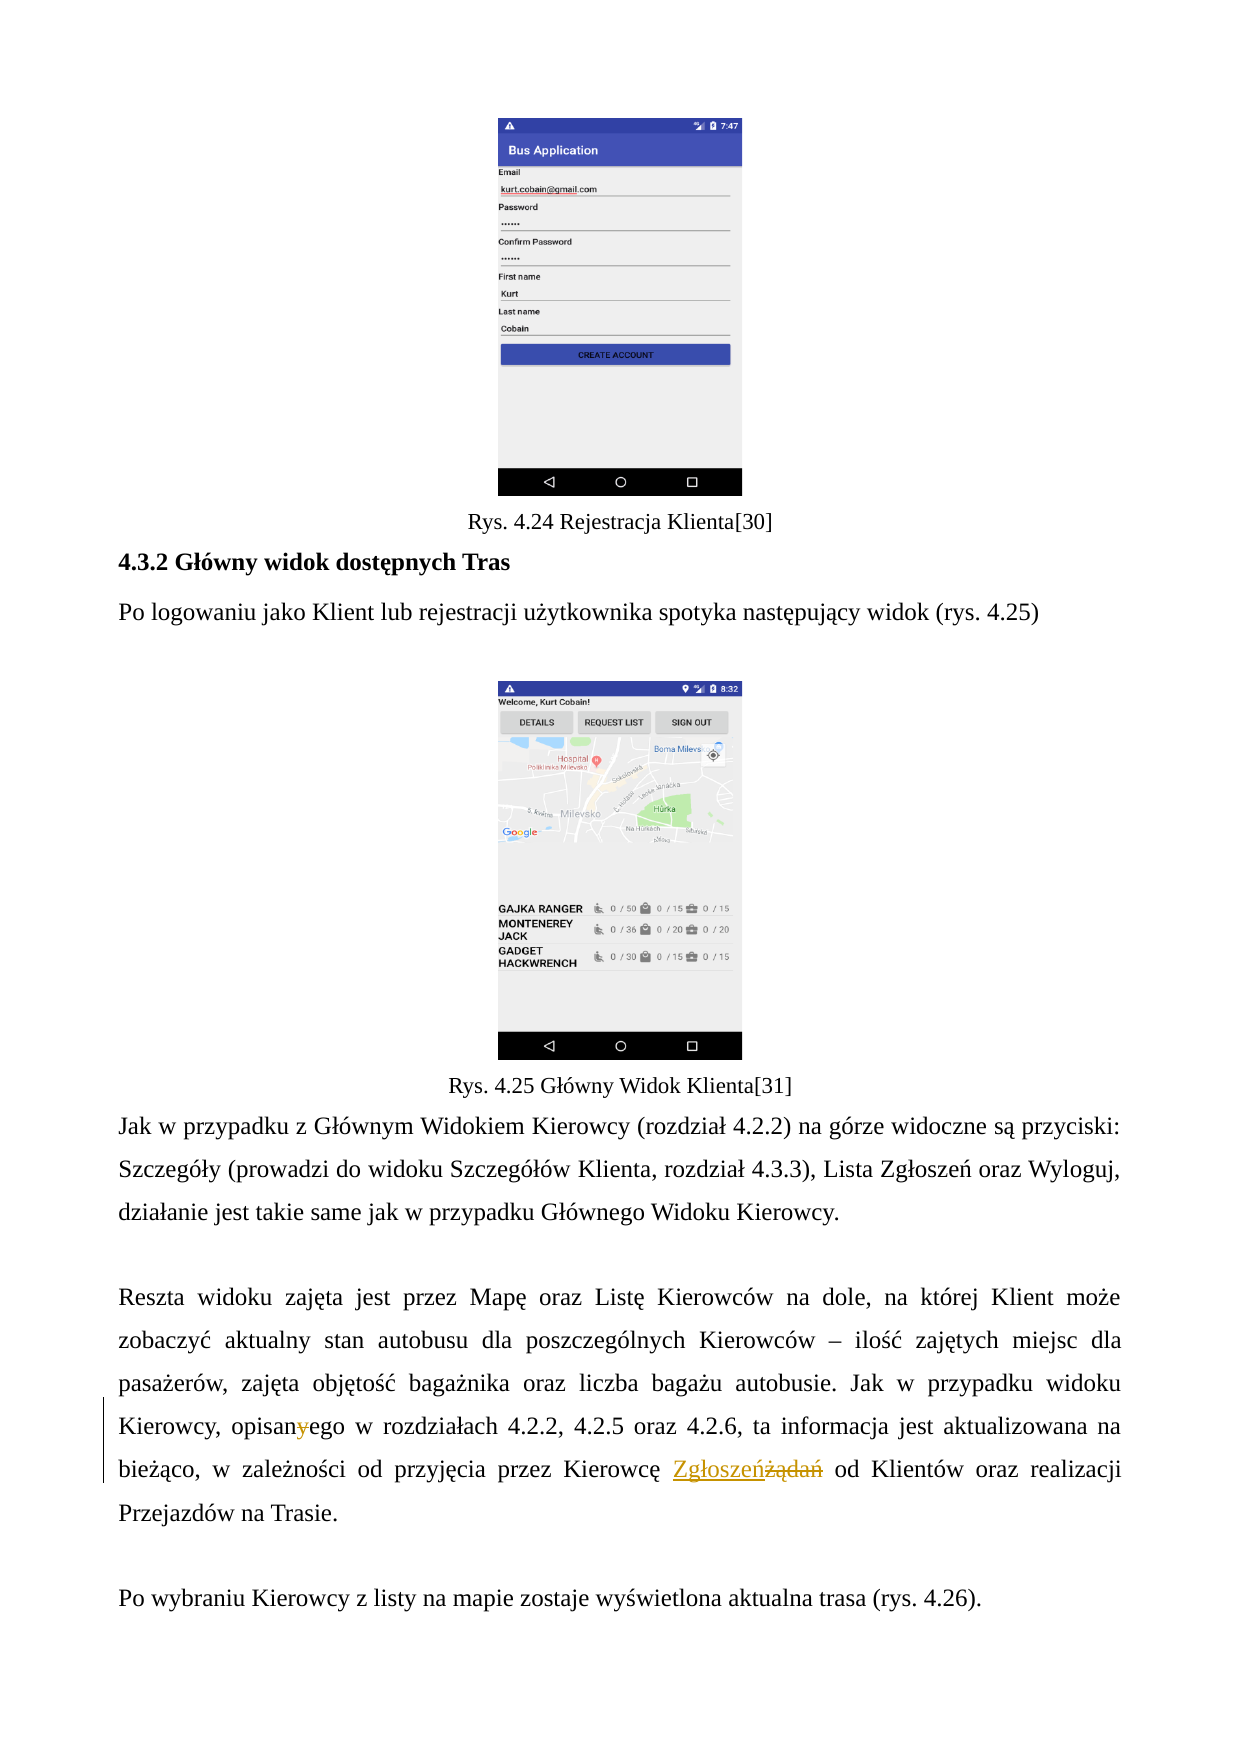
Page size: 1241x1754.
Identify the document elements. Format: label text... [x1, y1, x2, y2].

text Jak w przypadku z Głównym Widokiem Kierowcy (rozdział 4.2.2) na górze widoczne są przyciski: Szczegóły (prowadzi do widoku Szczegółów Klienta, rozdział 4.3.3), Lista Zgłoszeń oraz Wyloguj, działanie jest takie same jak w przypadku Głównego Widoku Kierowcy. [118, 1111, 1122, 1226]
text Po wybraniu Kierowcy z listy na mapie zostaje wyświetlona aktualna trasa (rys. 4.26). [118, 1583, 1122, 1612]
picture [498, 118, 743, 496]
text Po logowaniu jako Klient lub rejestracji użytkownika spotyka następujący widok (rys. 4.25) [118, 597, 1122, 625]
text Rys. 4.24 Rejestracja Klienta[30] [118, 508, 1122, 535]
text Reszta widoku zajęta jest przez Mapę oraz Listę Kierowców na dole, na której Klient może zobaczyć aktualny stan autobusu dla poszczególnych Kierowców – ilość zajętych miejsc dla pasażerów, zajęta objętość bagażnika oraz liczba bagażu autobusie. Jak w przypadku widoku Kierowcy, opisanego w rozdziałach 4.2.2, 4.2.5 oraz 4.2.6, ta informacja jest aktualizowana na bieżąco, w zależności od przyjęcia przez Kierowcę od Klientów oraz realizacji Przejazdów na Trasie. [118, 1282, 1122, 1526]
text 4.3.2 Główny widok dostępnych Tras [118, 547, 1122, 576]
text Rys. 4.25 Główny Widok Klienta[31] [118, 1072, 1122, 1098]
picture [498, 681, 743, 1060]
